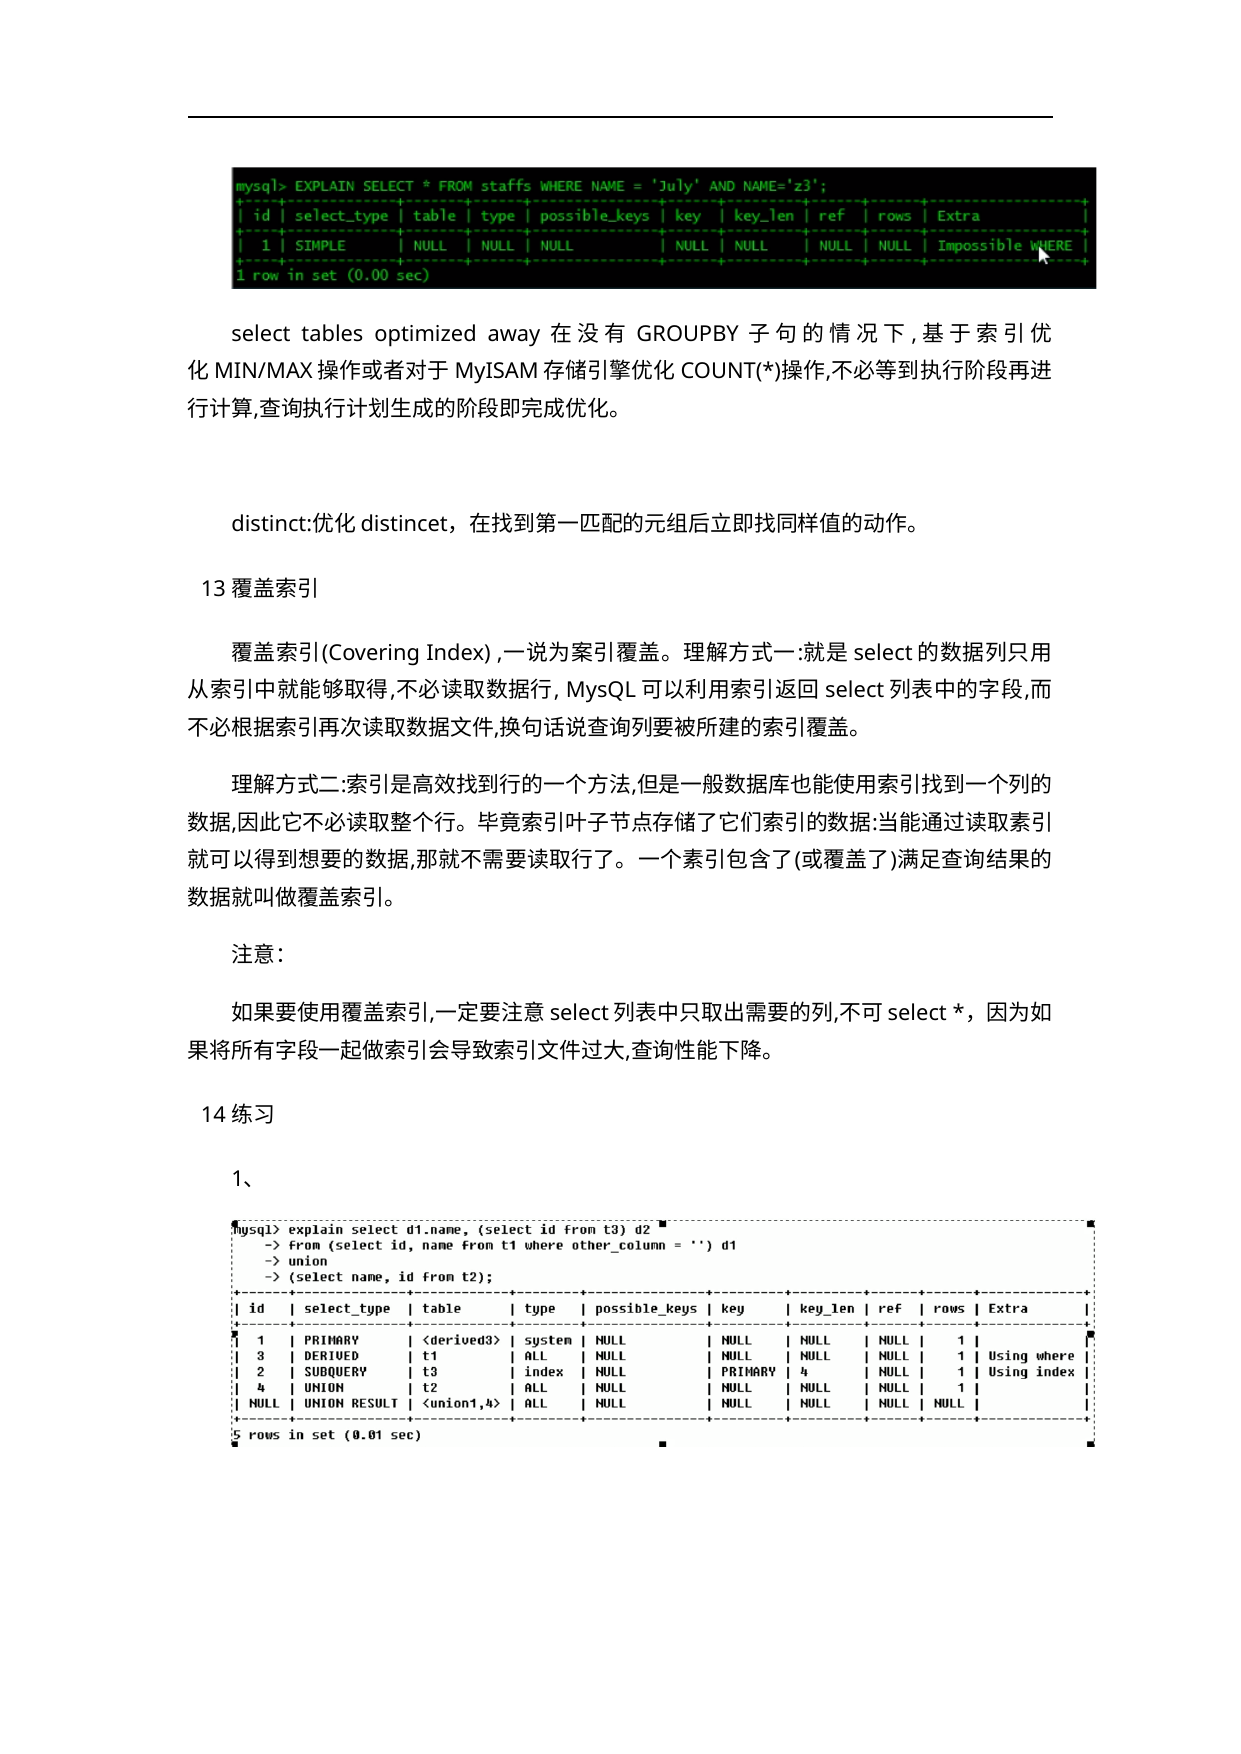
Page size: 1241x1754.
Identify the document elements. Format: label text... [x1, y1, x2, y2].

picture [231, 1218, 1097, 1447]
text distinct:优化distincet，在找到第一匹配的元组后立即找同样值的动作。 [187, 506, 1053, 538]
text 如果要使用覆盖索引,一定要注意select列表中只取出需要的列,不可select *，因为如果将所有字段一起做索引会导致索引文件过大,查询性能下降。 [187, 995, 1053, 1065]
text select tables optimized away在没有GROUPBY子句的情况下,基于索引优化MIN/MAX操作或者对于MyISAM存储引擎优化COUNT(*)操作,不必等到执行阶段再进行计算,查询执行计划生成的阶段即完成优化。 [187, 316, 1053, 423]
text 注意： [187, 937, 1053, 969]
subtitle 练习 [187, 1097, 1053, 1129]
subtitle 覆盖索引 [187, 570, 1053, 603]
text 覆盖索引(Covering Index) ,一说为案引覆盖。理解方式一:就是select的数据列只用从索引中就能够取得,不必读取数据行, MysQL可以利用索引返回select列表中的字段,而不必根据索引再次读取数据文件,换句话说查询列要被所建的索引覆盖。 [187, 634, 1053, 742]
text 1、 [187, 1161, 1053, 1193]
picture [231, 160, 1097, 289]
text 理解方式二:索引是高效找到行的一个方法,但是一般数据库也能使用索引找到一个列的数据,因此它不必读取整个行。毕竟索引叶子节点存储了它们索引的数据:当能通过读取素引就可以得到想要的数据,那就不需要读取行了。一个素引包含了(或覆盖了)满足查询结果的数据就叫做覆盖索引。 [187, 767, 1053, 912]
